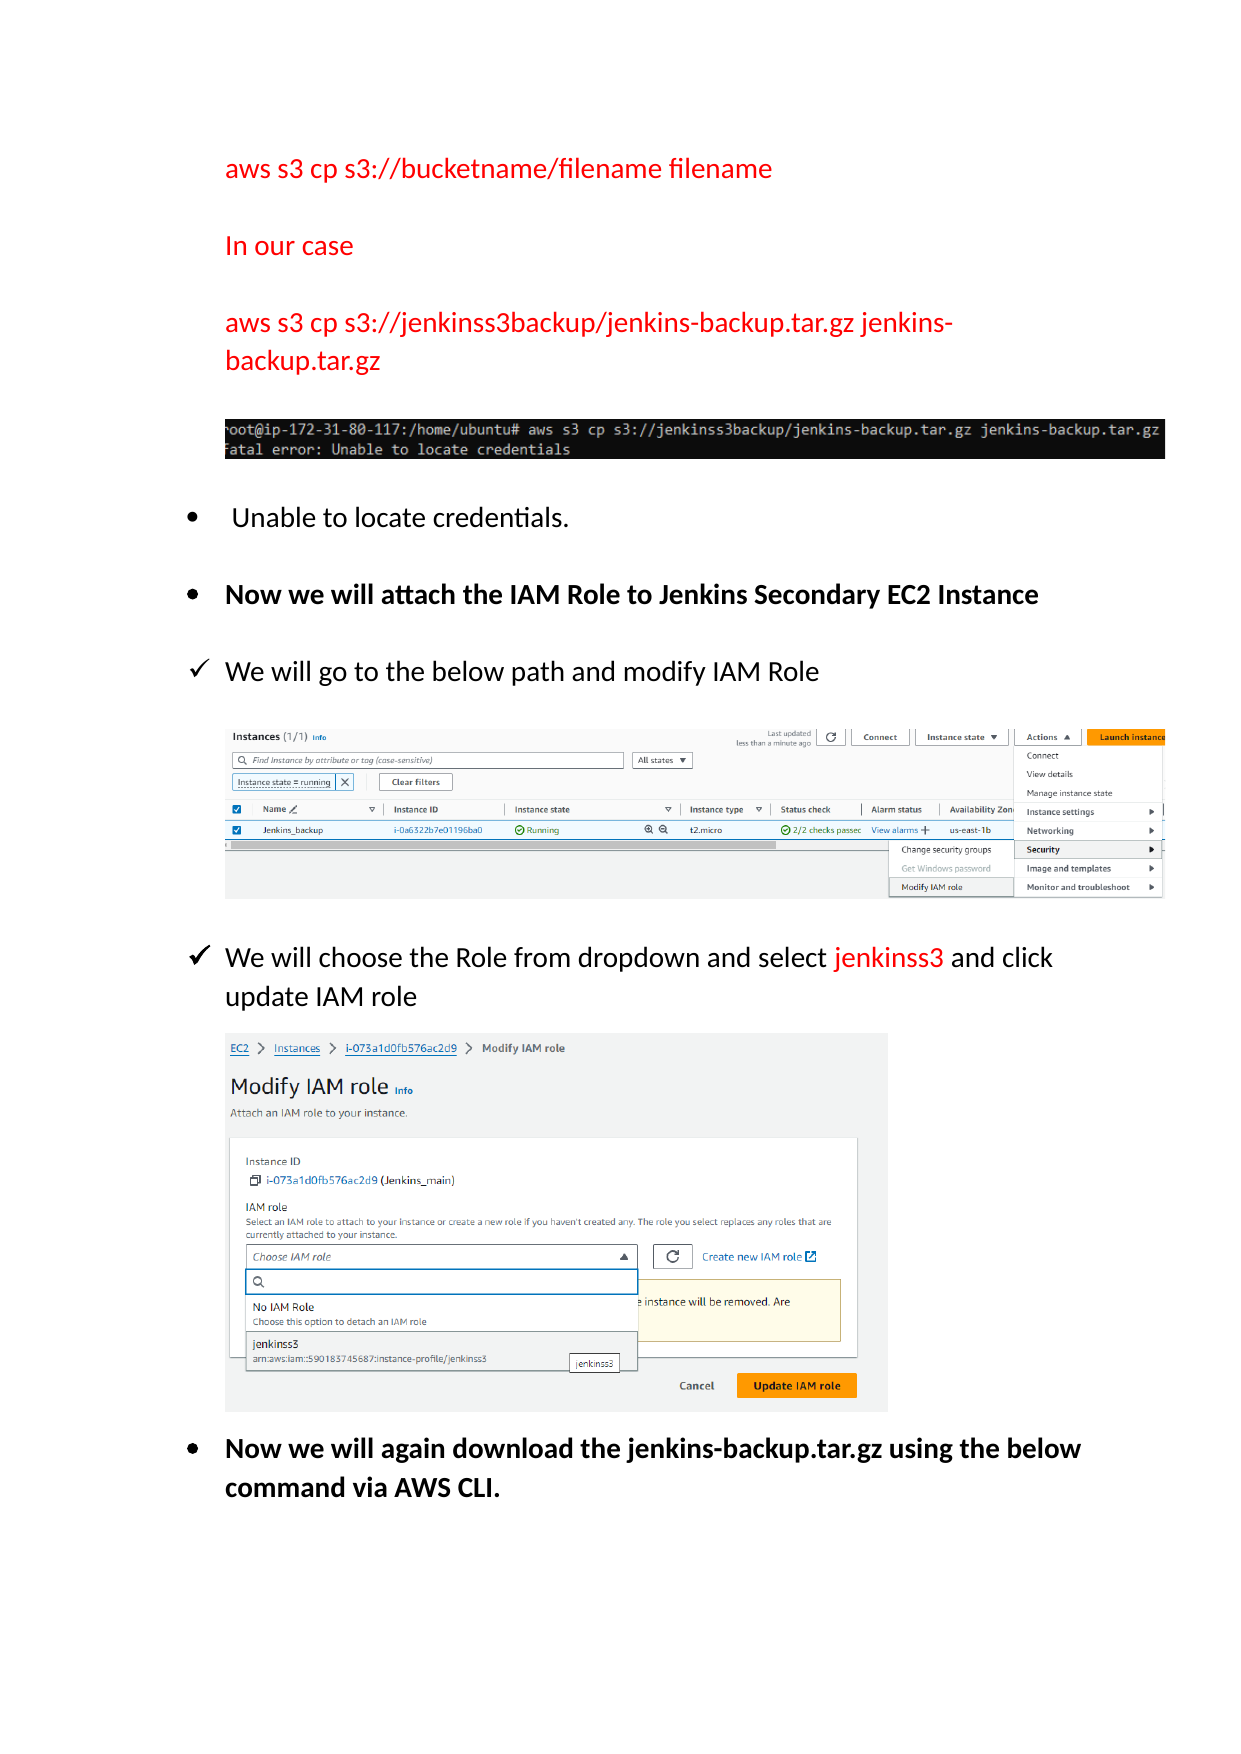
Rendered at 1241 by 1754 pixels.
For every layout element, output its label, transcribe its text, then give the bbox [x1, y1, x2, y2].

list In our case [225, 227, 1090, 262]
list We will choose the Role from dropdown and select jenkinss3 and click update IAM role [187, 939, 1090, 1013]
list We will go to the below path and modify IAM Role [187, 653, 1090, 688]
list aws s3 cp s3://jenkinss3backup/jenkins-backup.tar.gz jenkins-backup.tar.gz [225, 304, 1090, 378]
list Now we will attach the IAM Role to Jenkins Secondary EC2 Instance [187, 576, 1090, 612]
list Unable to locate credentials. [187, 499, 1090, 535]
list Now we will again download the jenkins-backup.tar.gz using the below command via AWS CLI. [187, 1430, 1090, 1504]
list aws s3 cp s3://bucketname/filename filename [225, 150, 1090, 186]
picture [225, 419, 1166, 459]
picture [225, 729, 1166, 899]
picture [225, 1033, 888, 1412]
